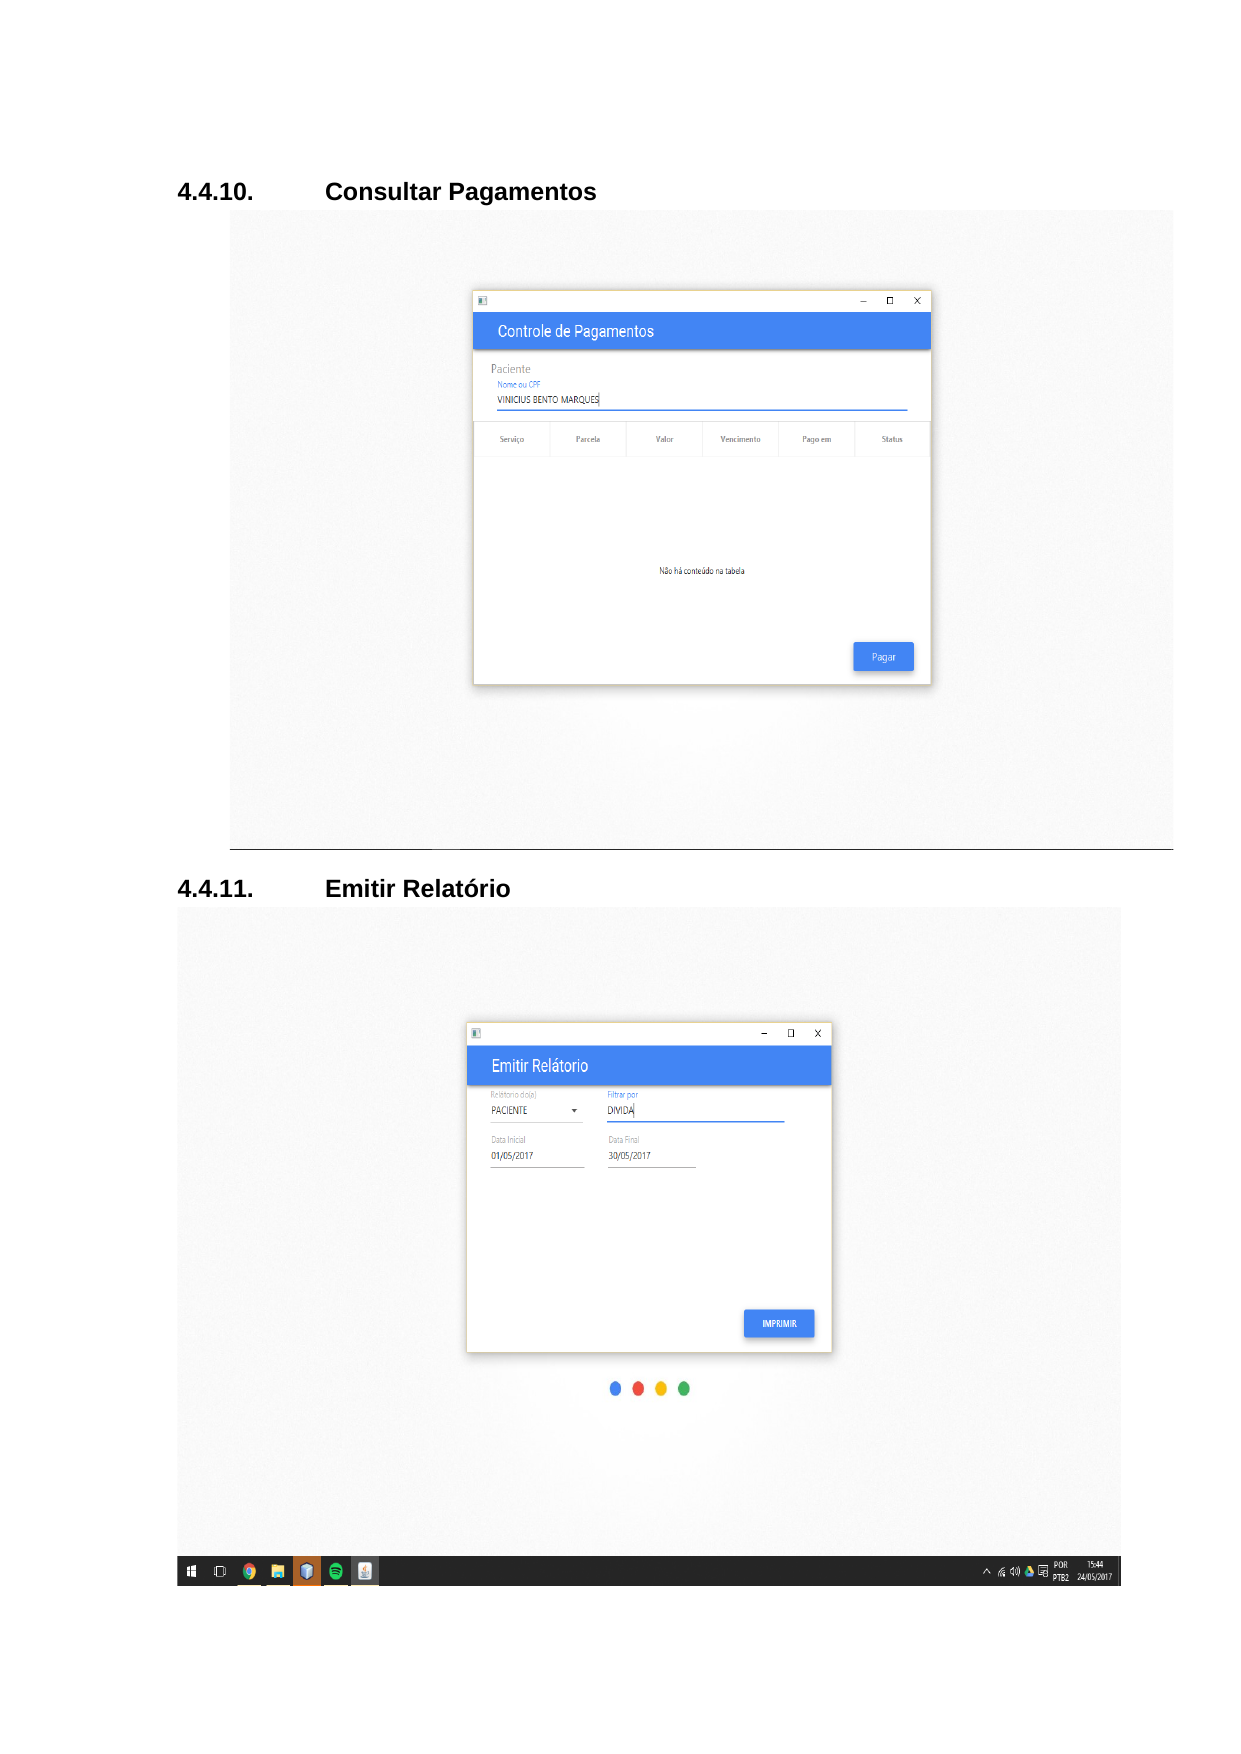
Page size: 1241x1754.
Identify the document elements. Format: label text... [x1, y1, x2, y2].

picture [177, 907, 1121, 1586]
picture [229, 210, 1174, 850]
subtitle Emitir Relatório [177, 874, 1122, 903]
